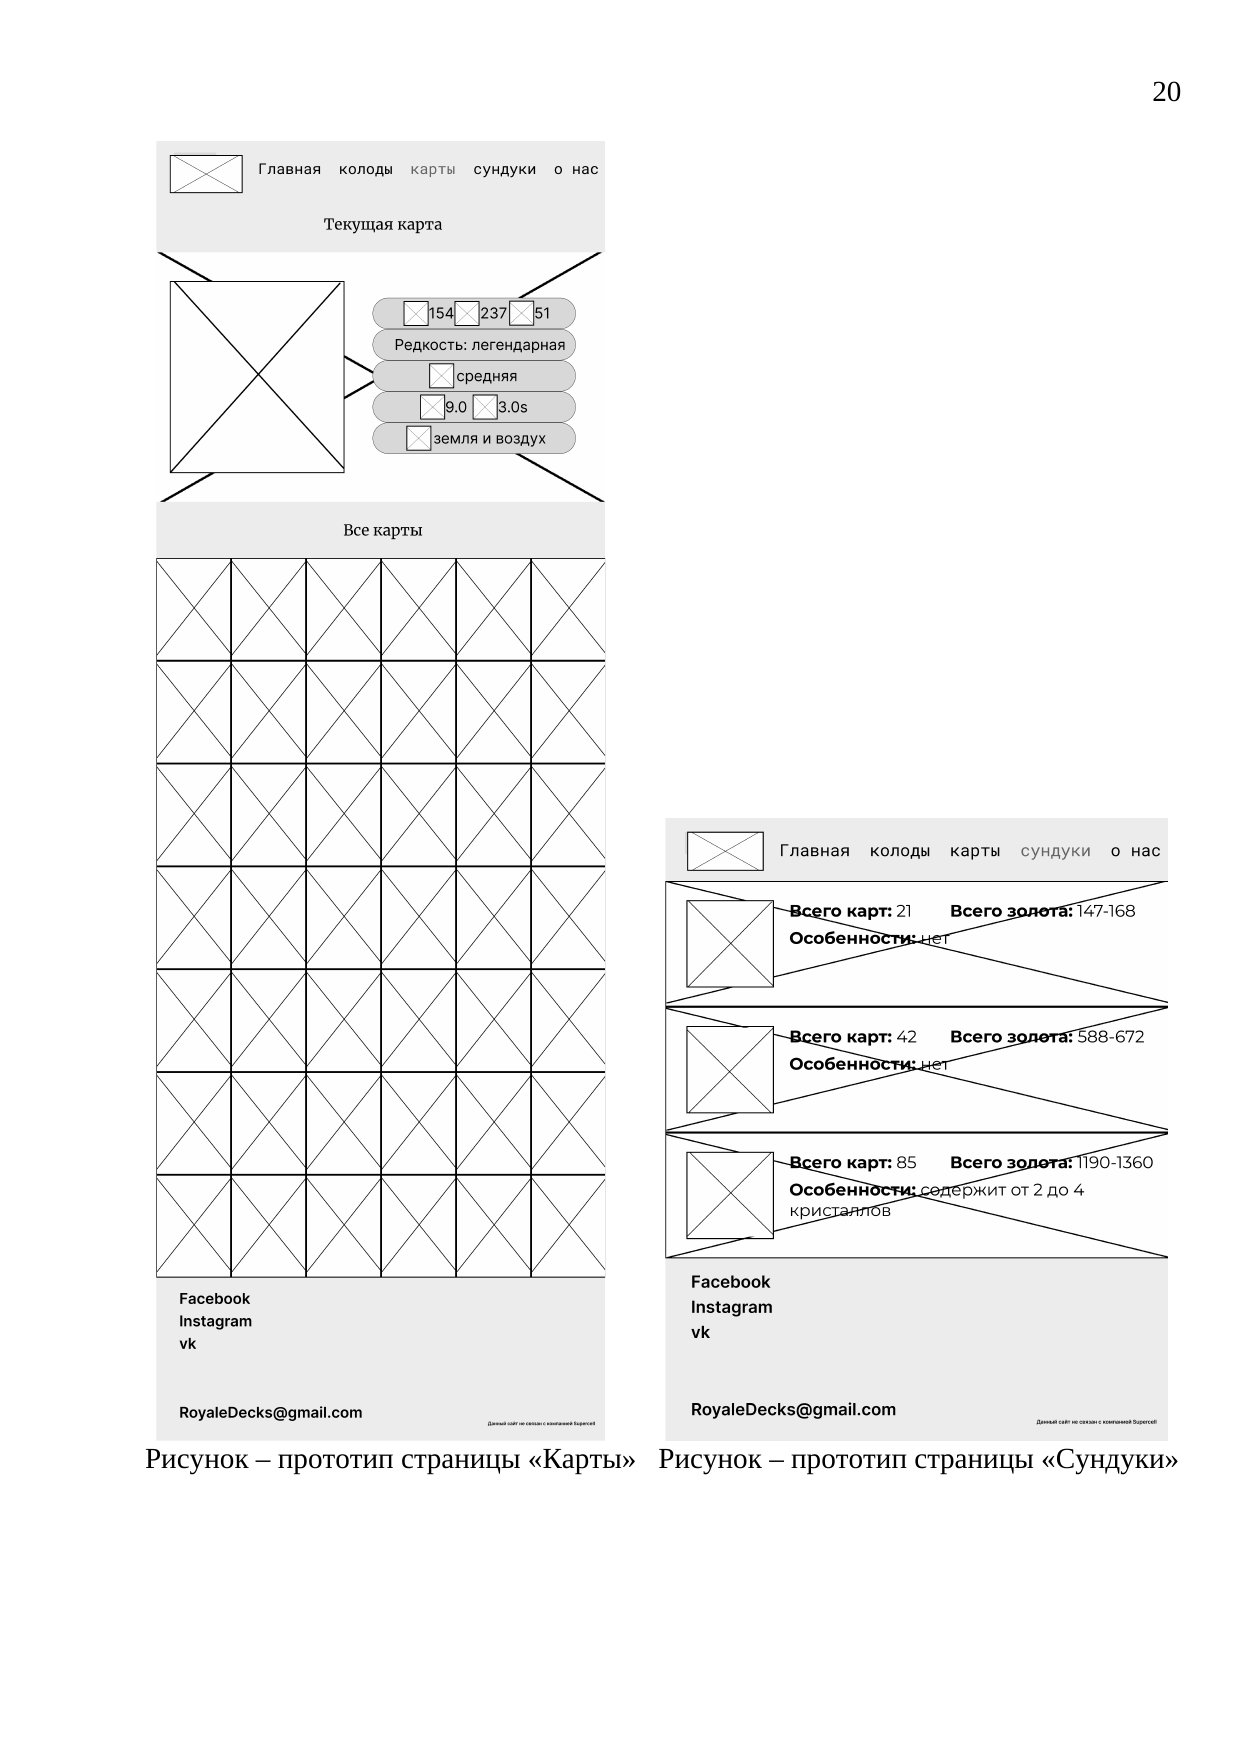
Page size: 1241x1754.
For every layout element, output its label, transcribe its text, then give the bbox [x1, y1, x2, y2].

picture [156, 141, 606, 1441]
picture [665, 818, 1168, 1441]
text Рисунок – прототип страницы «Карты» Рисунок – прототип страницы «Сундуки» [136, 1441, 1181, 1474]
